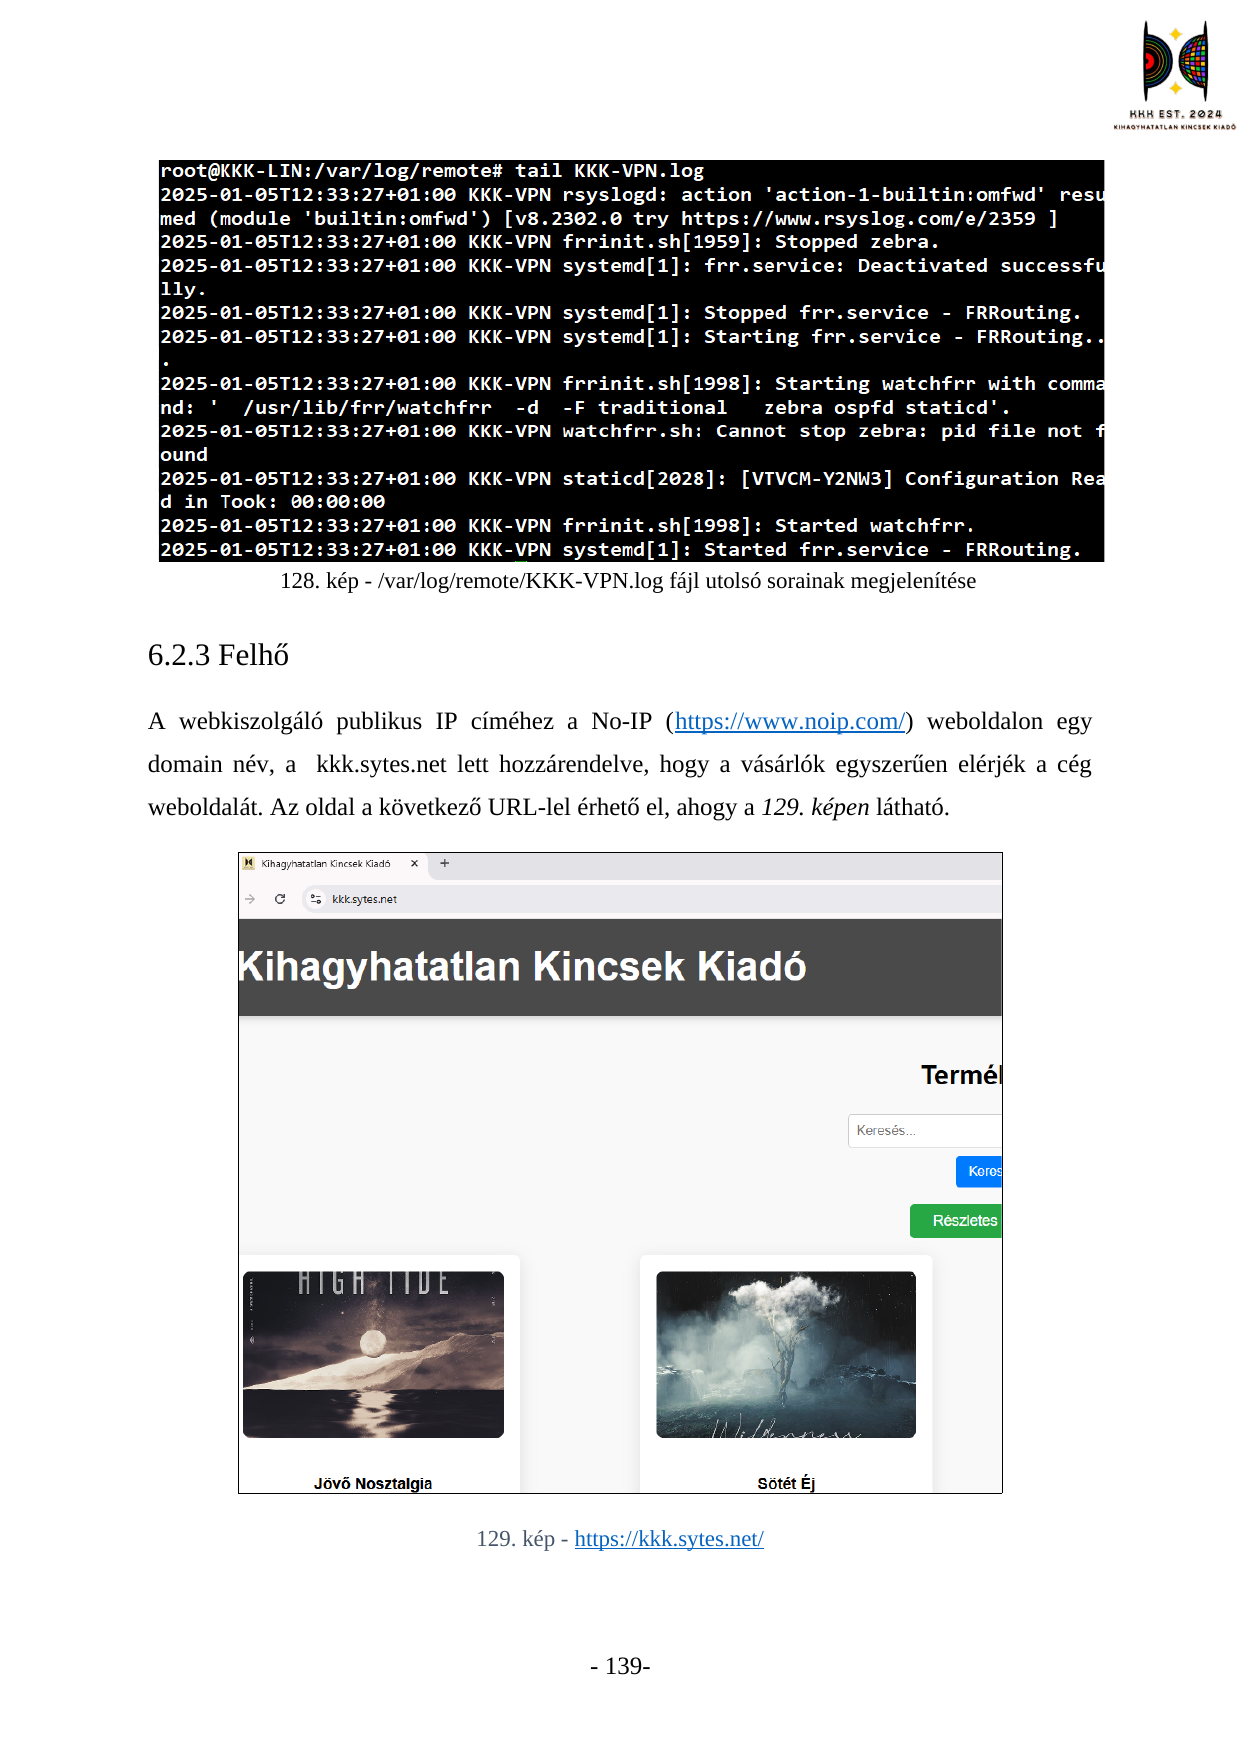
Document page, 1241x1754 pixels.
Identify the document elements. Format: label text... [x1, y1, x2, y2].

text A webkiszolgáló publikus IP címéhez a No-IP (https://www.noip.com/) weboldalon egy domain név, a kkk.sytes.net lett hozzárendelve, hogy a vásárlók egyszerűen elérjék a cég weboldalát. Az oldal a következő URL-lel érhető el, ahogy a 129. képen látható. [148, 706, 1093, 821]
text 6.2.3 Felhő [148, 636, 1093, 672]
picture [239, 853, 1002, 1493]
picture [1105, 9, 1241, 135]
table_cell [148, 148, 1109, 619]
picture [158, 160, 1105, 562]
text 129. kép - https://kkk.sytes.net/ [148, 1524, 1093, 1551]
